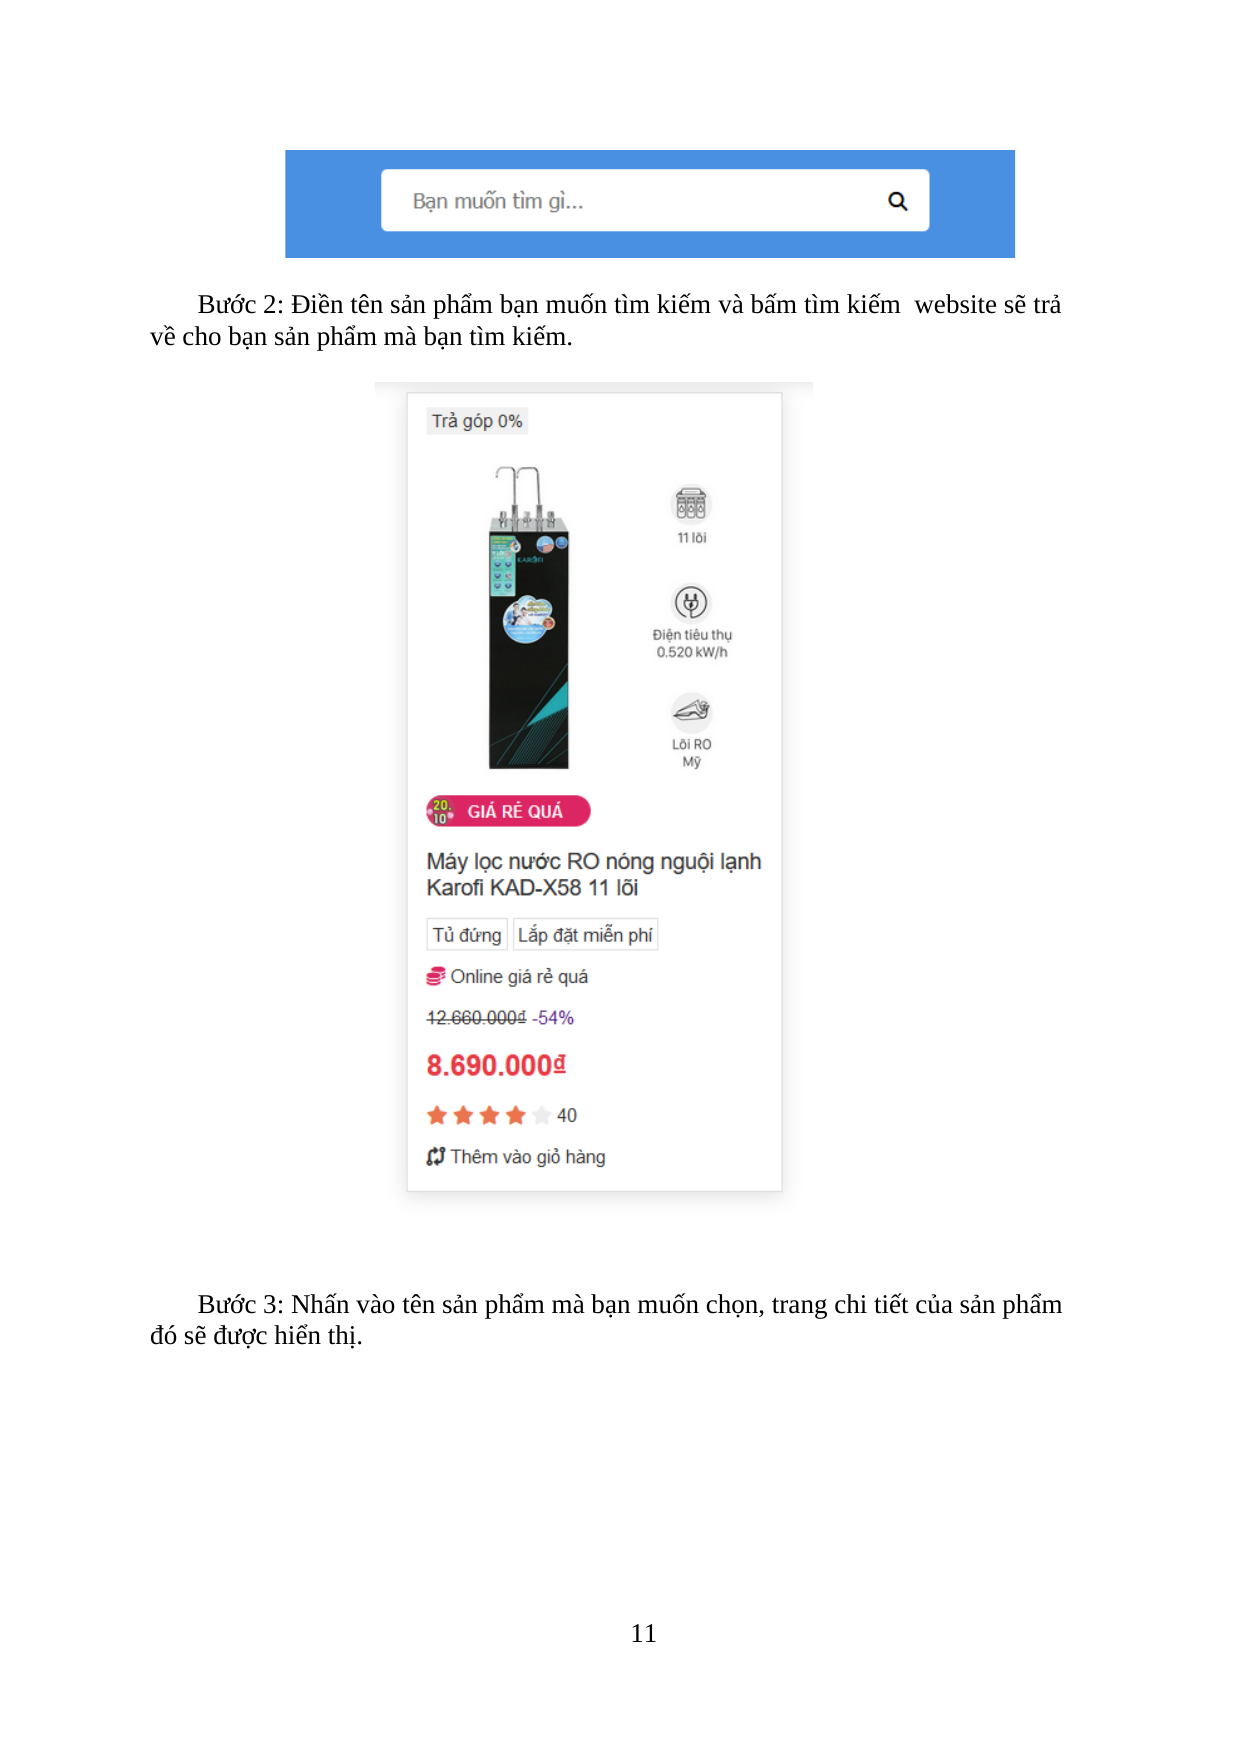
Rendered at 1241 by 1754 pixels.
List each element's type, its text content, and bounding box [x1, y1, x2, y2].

picture [285, 150, 1016, 258]
text Bước 3: Nhấn vào tên sản phẩm mà bạn muốn chọn, trang chi tiết của sản phẩm đó sẽ được hiển thị. [150, 1288, 1090, 1350]
picture [374, 382, 814, 1226]
text Bước 2: Điền tên sản phẩm bạn muốn tìm kiếm và bấm tìm kiếm website sẽ trả về cho bạn sản phẩm mà bạn tìm kiếm. [150, 289, 1090, 351]
